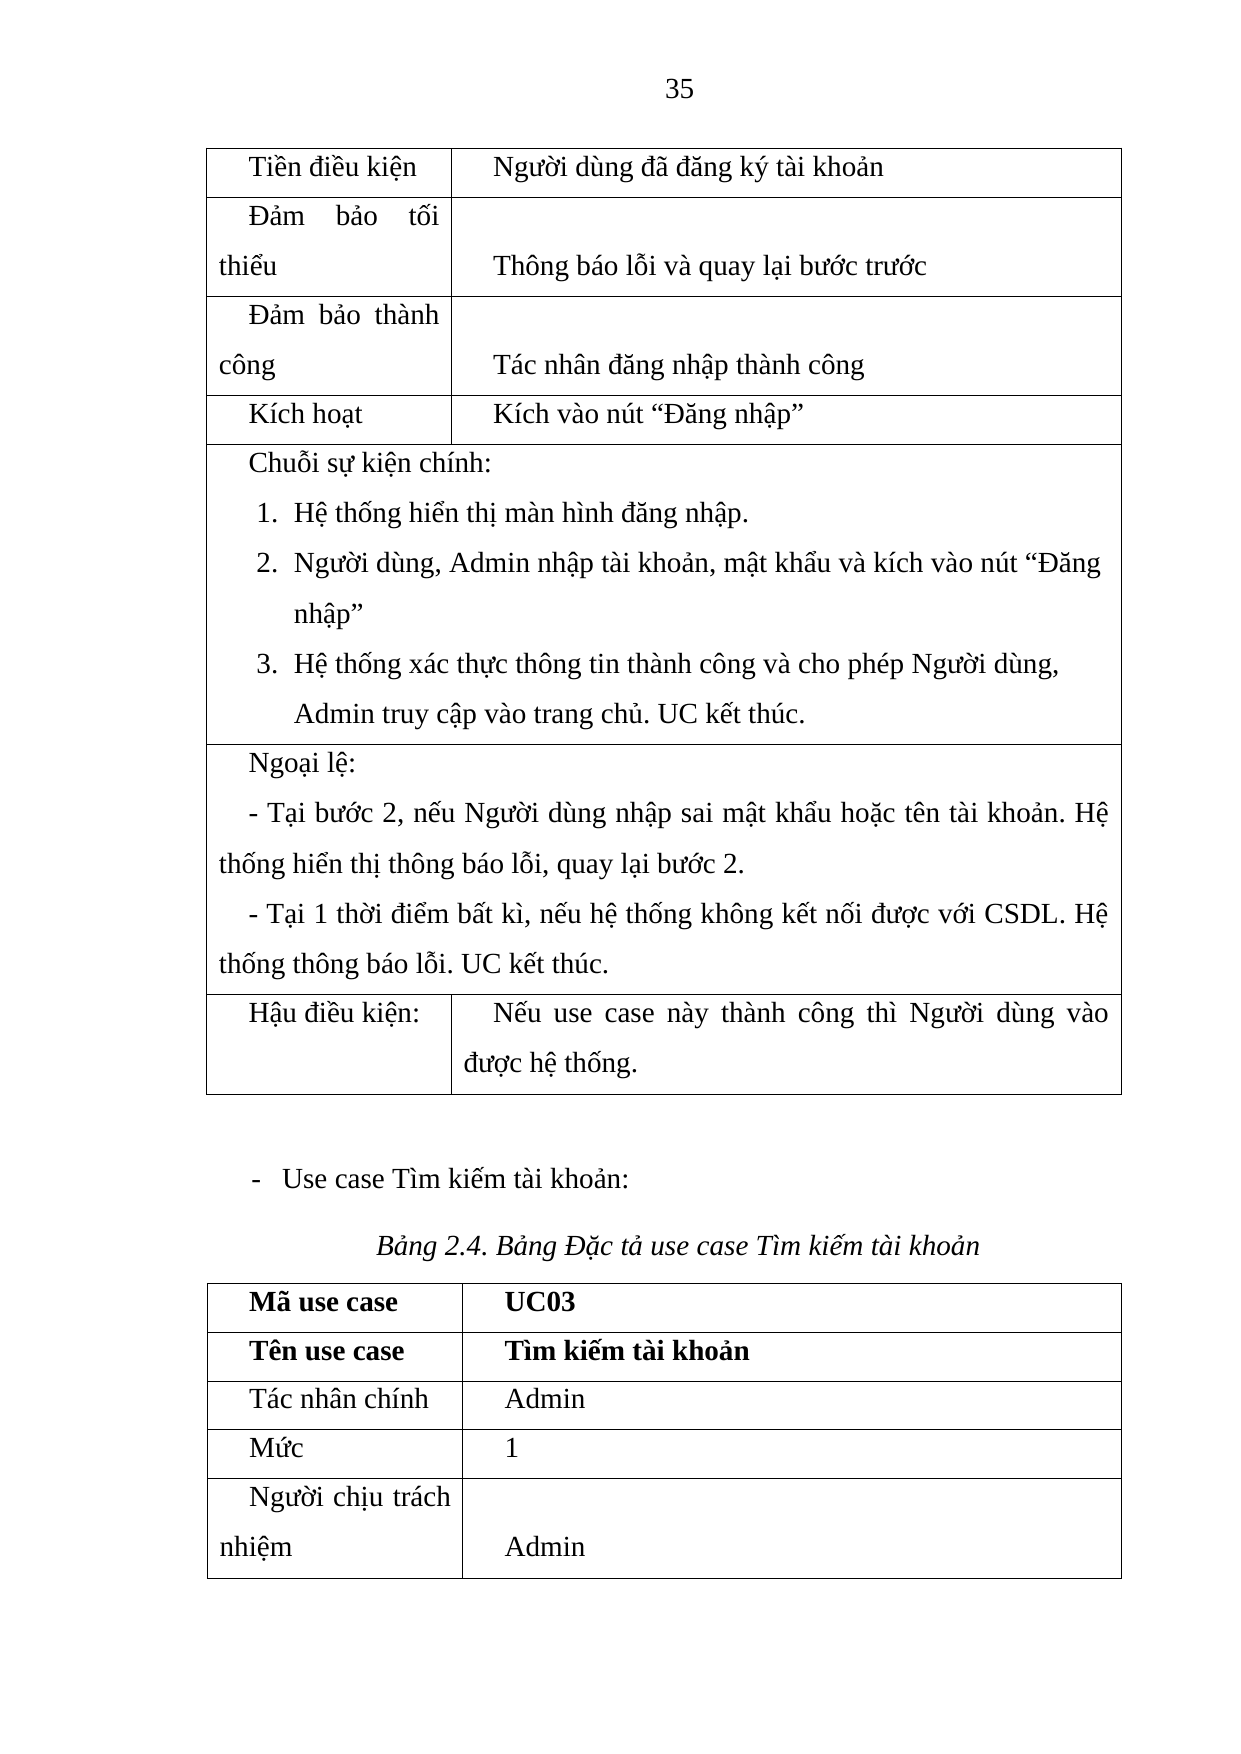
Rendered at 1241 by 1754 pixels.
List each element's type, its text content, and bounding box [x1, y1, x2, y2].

table_cell Tác nhân đăng nhập thành công [452, 297, 1121, 395]
table_cell Admin [463, 1382, 1121, 1429]
table_header Mã use case [208, 1284, 462, 1332]
table_cell Kích vào nút “Đăng nhập” [452, 396, 1121, 444]
table_cell Tìm kiếm tài khoản [463, 1333, 1121, 1381]
text Bảng 2.4. Bảng Đặc tả use case Tìm kiếm tài khoản [207, 1228, 1122, 1262]
table_cell 1 [463, 1430, 1121, 1478]
table_cell Hậu điều kiện: [207, 995, 451, 1093]
table_cell Ngoại lệ: - Tại bước 2, nếu Người dùng nhập sai mật khẩu hoặc tên tài khoản. Hệ thống hiển thị thông báo lỗi, quay lại bước 2. - Tại 1 thời điểm bất kì, nếu hệ thống không kết nối được với CSDL. Hệ thống thông báo lỗi. UC kết thúc. [207, 745, 1121, 994]
table_cell Kích hoạt [207, 396, 451, 444]
table_cell Mức [208, 1430, 462, 1478]
table_header UC03 [463, 1284, 1121, 1332]
table_cell Đảm bảo thành công [207, 297, 451, 395]
list Use case Tìm kiếm tài khoản: [251, 1161, 1122, 1195]
table_cell Người chịu trách nhiệm [208, 1479, 462, 1577]
table_cell Tiền điều kiện [207, 149, 451, 197]
table_cell Nếu use case này thành công thì Người dùng vào được hệ thống. [452, 995, 1121, 1093]
table_cell Người dùng đã đăng ký tài khoản [452, 149, 1121, 197]
table_cell Đảm bảo tối thiểu [207, 198, 451, 296]
table_cell Tên use case [208, 1333, 462, 1381]
table_cell Tác nhân chính [208, 1382, 462, 1429]
table_cell Admin [463, 1479, 1121, 1577]
table_cell Thông báo lỗi và quay lại bước trước [452, 198, 1121, 296]
table_cell Chuỗi sự kiện chính: Hệ thống hiển thị màn hình đăng nhập. Người dùng, Admin nhập tài khoản, mật khẩu và kích vào nút “Đăng nhập” Hệ thống xác thực thông tin thành công và cho phép Người dùng, Admin truy cập vào trang chủ. UC kết thúc. [207, 445, 1121, 744]
